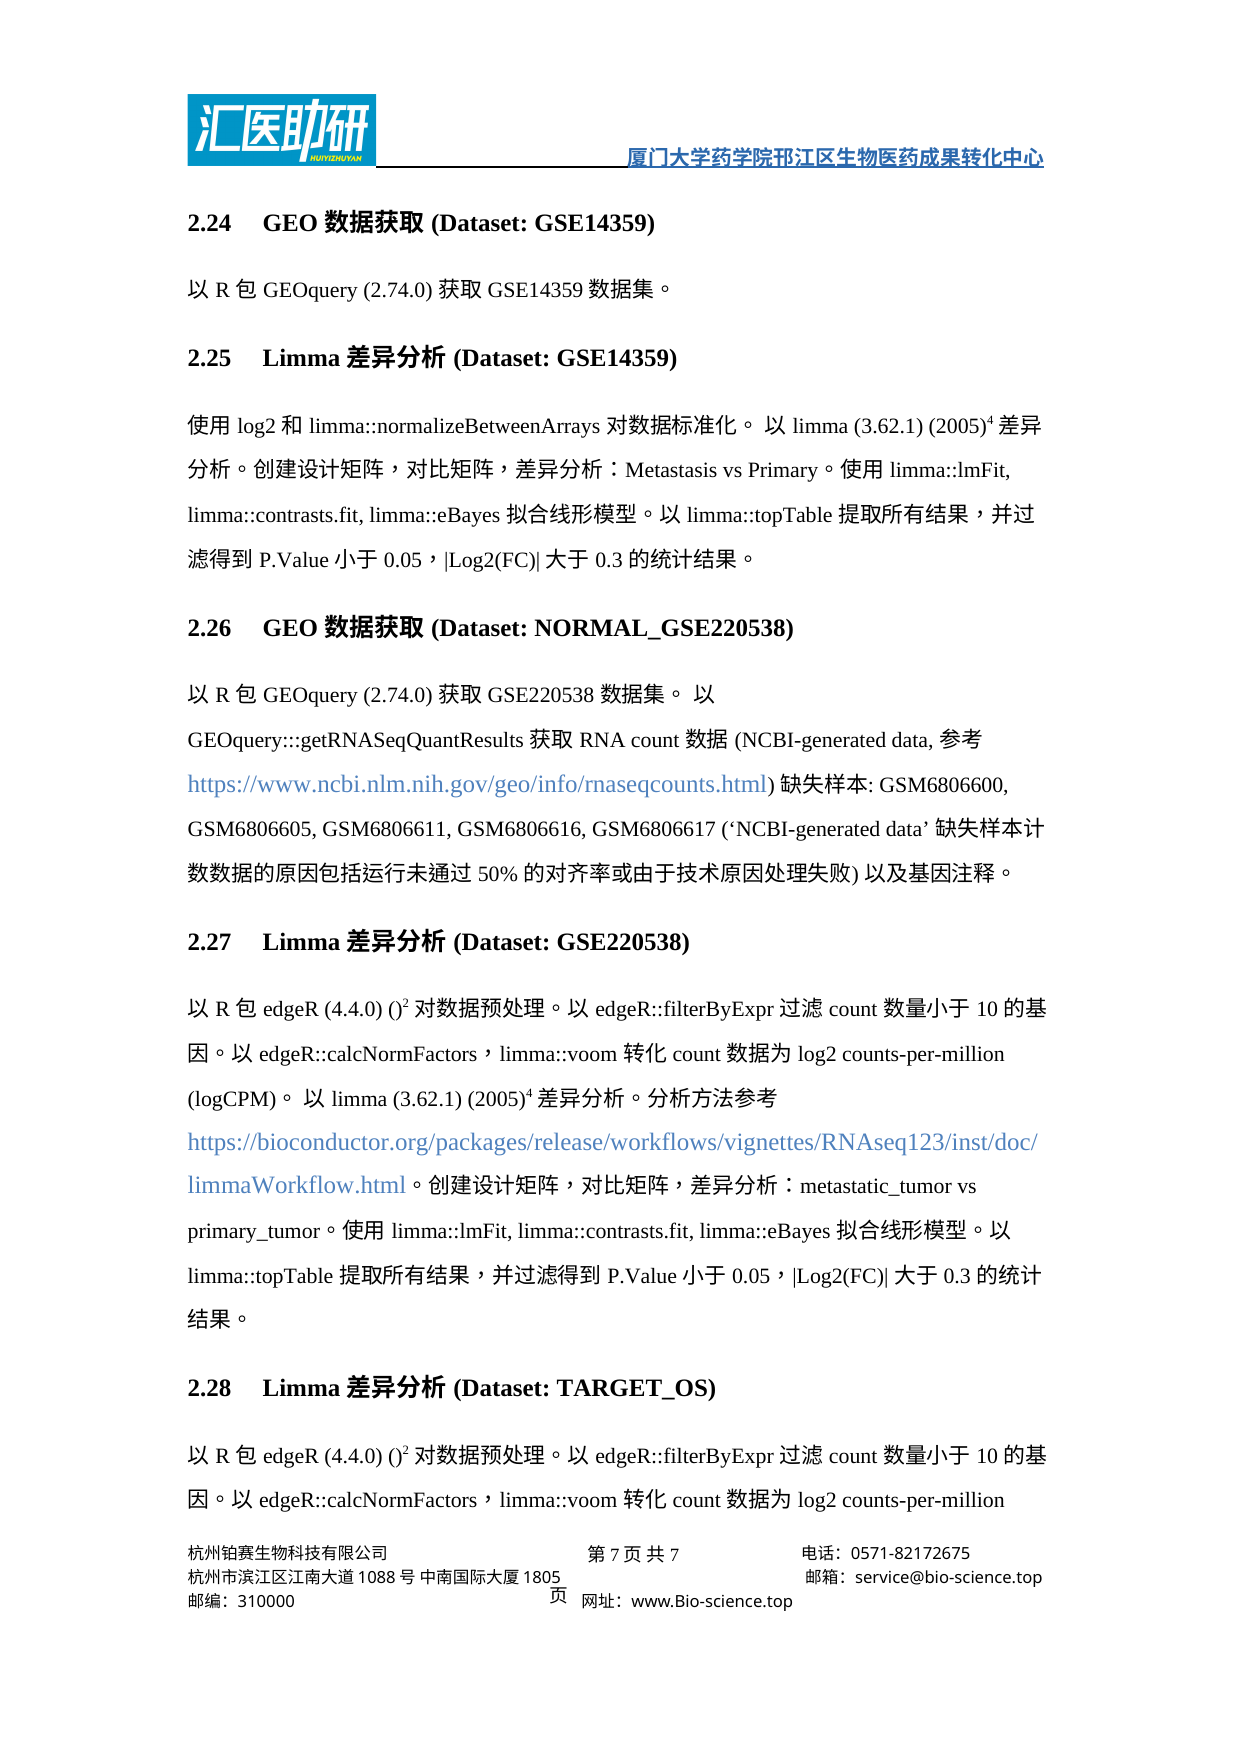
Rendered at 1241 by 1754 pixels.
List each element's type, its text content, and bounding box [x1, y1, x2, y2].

text 以 R 包 GEOquery (2.74.0) 获取 GSE220538 数据集。 以 GEOquery:::getRNASeqQuantResults 获取 RNA count 数据 (NCBI-generated data, 参考 https://www.ncbi.nlm.nih.gov/geo/info/rnaseqcounts.html) 缺失样本: GSM6806600, GSM6806605, GSM6806611, GSM6806616, GSM6806617 (‘NCBI-generated data’ 缺失样本计数数据的原因包括运行未通过 50% 的对齐率或由于技术原因处理失败) 以及基因注释。 [187, 679, 1053, 888]
picture [327, 106, 368, 150]
subtitle 2.24 GEO 数据获取 (Dataset: GSE14359) [187, 205, 1053, 239]
subtitle 2.27 Limma 差异分析 (Dataset: GSE220538) [187, 923, 1053, 957]
subtitle 2.28 Limma 差异分析 (Dataset: TARGET_OS) [187, 1370, 1053, 1404]
picture [204, 106, 210, 114]
text 以 R 包 GEOquery (2.74.0) 获取 GSE14359 数据集。 [187, 274, 1053, 304]
picture [282, 99, 327, 161]
picture [201, 118, 208, 127]
picture [210, 106, 243, 150]
text 使用 log2 和 limma::normalizeBetweenArrays 对数据标准化。 以 limma (3.62.1) (2005)4 差异分析。创建设计矩阵，对比矩阵，差异分析：Metastasis vs Primary。使用 limma::lmFit, limma::contrasts.fit, limma::eBayes 拟合线形模型。以 limma::topTable 提取所有结果，并过滤得到 P.Value 小于 0.05，|Log2(FC)| 大于 0.3 的统计结果。 [187, 410, 1053, 574]
picture [243, 106, 284, 150]
subtitle 2.26 GEO 数据获取 (Dataset: NORMAL_GSE220538) [187, 609, 1053, 643]
picture [196, 131, 208, 150]
text 以 R 包 edgeR (4.4.0) ()2 对数据预处理。以 edgeR::filterByExpr 过滤 count 数量小于 10 的基因。以 edgeR::calcNormFactors，limma::voom 转化 count 数据为 log2 counts-per-million (logCPM)。 以 limma (3.62.1) (2005)4 差异分析。分析方法参考 https://bioconductor.org/packages/release/workflows/vignettes/RNAseq123/inst/doc/limmaWorkflow.html。创建设计矩阵，对比矩阵，差异分析：metastatic_tumor vs primary_tumor。使用 limma::lmFit, limma::contrasts.fit, limma::eBayes 拟合线形模型。以 limma::topTable 提取所有结果，并过滤得到 P.Value 小于 0.05，|Log2(FC)| 大于 0.3 的统计结果。 [187, 993, 1053, 1334]
subtitle 2.25 Limma 差异分析 (Dataset: GSE14359) [187, 340, 1053, 374]
